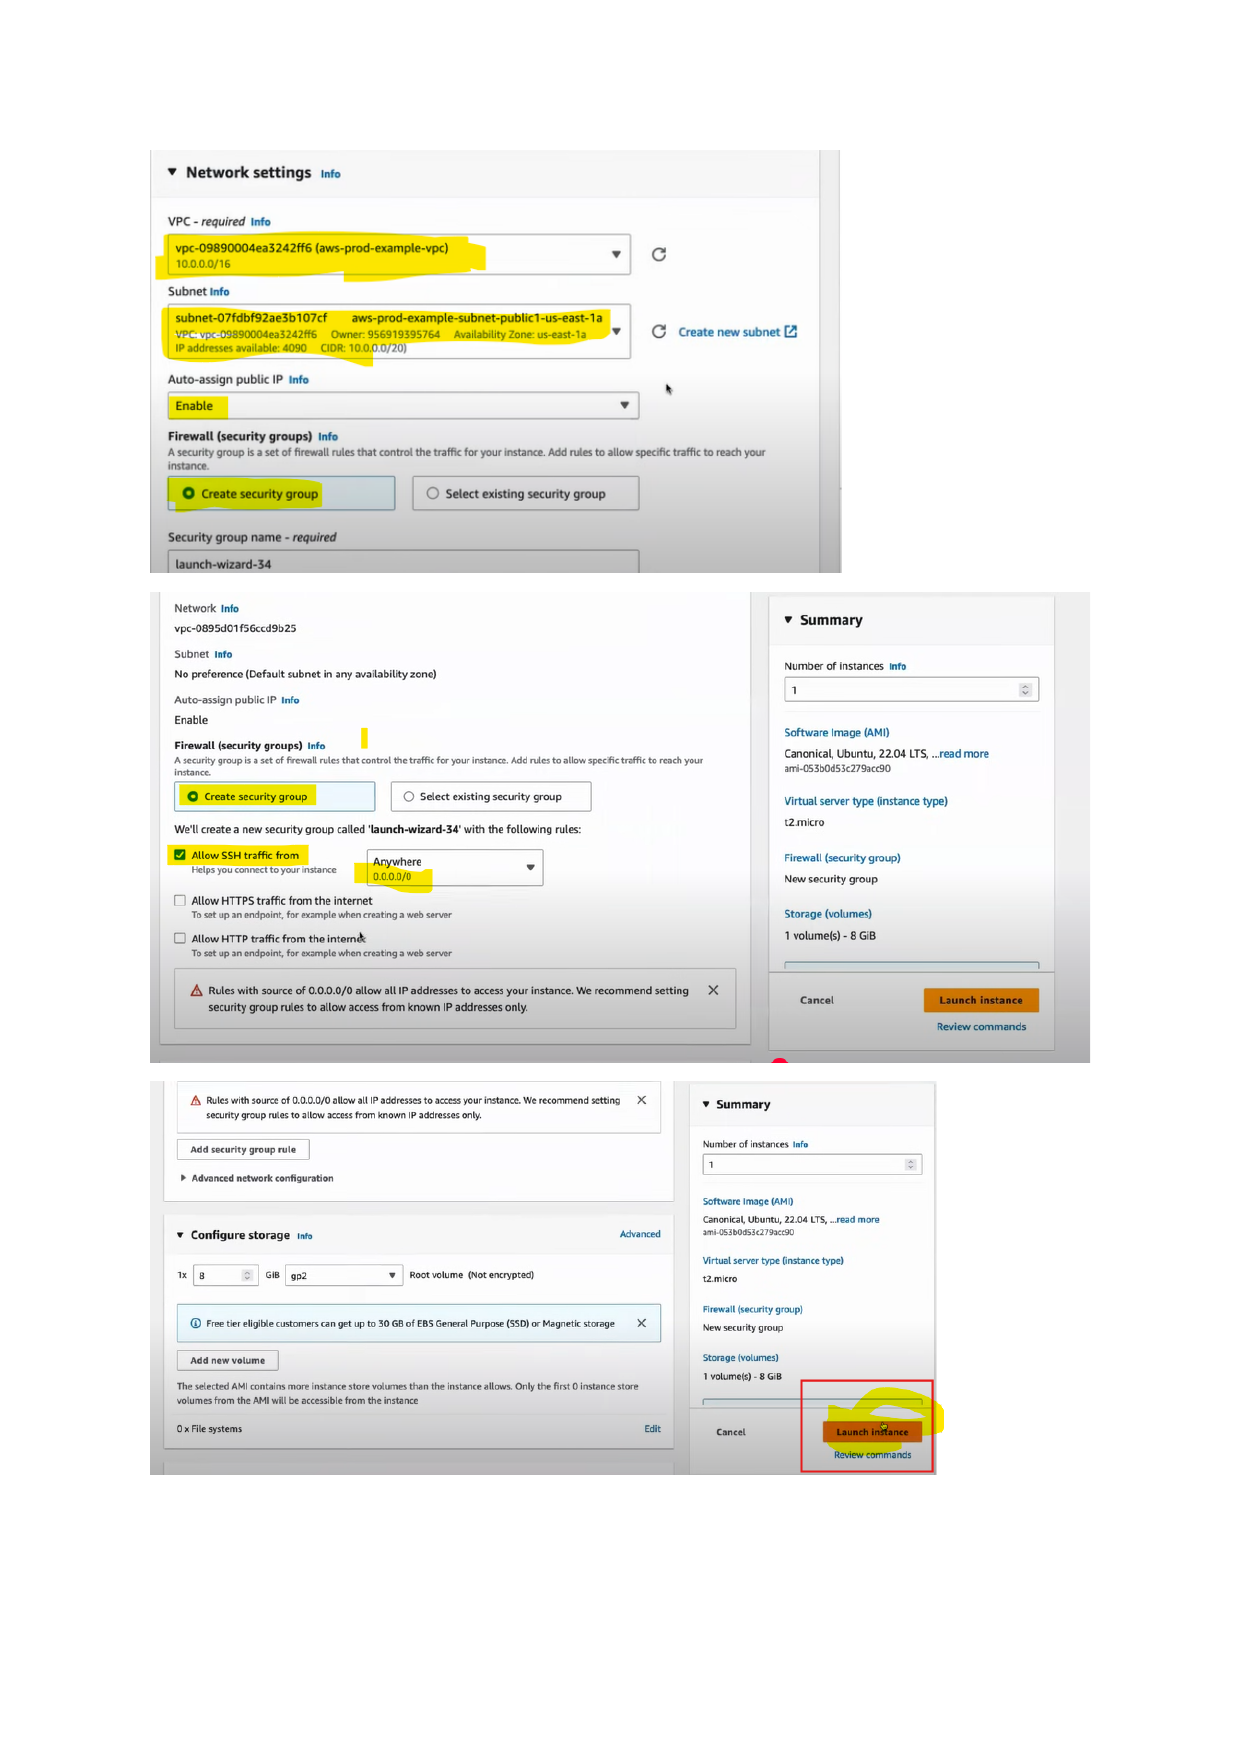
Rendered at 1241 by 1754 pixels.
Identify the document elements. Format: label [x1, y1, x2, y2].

picture [150, 150, 842, 573]
picture [150, 1081, 945, 1475]
picture [150, 592, 1091, 1063]
